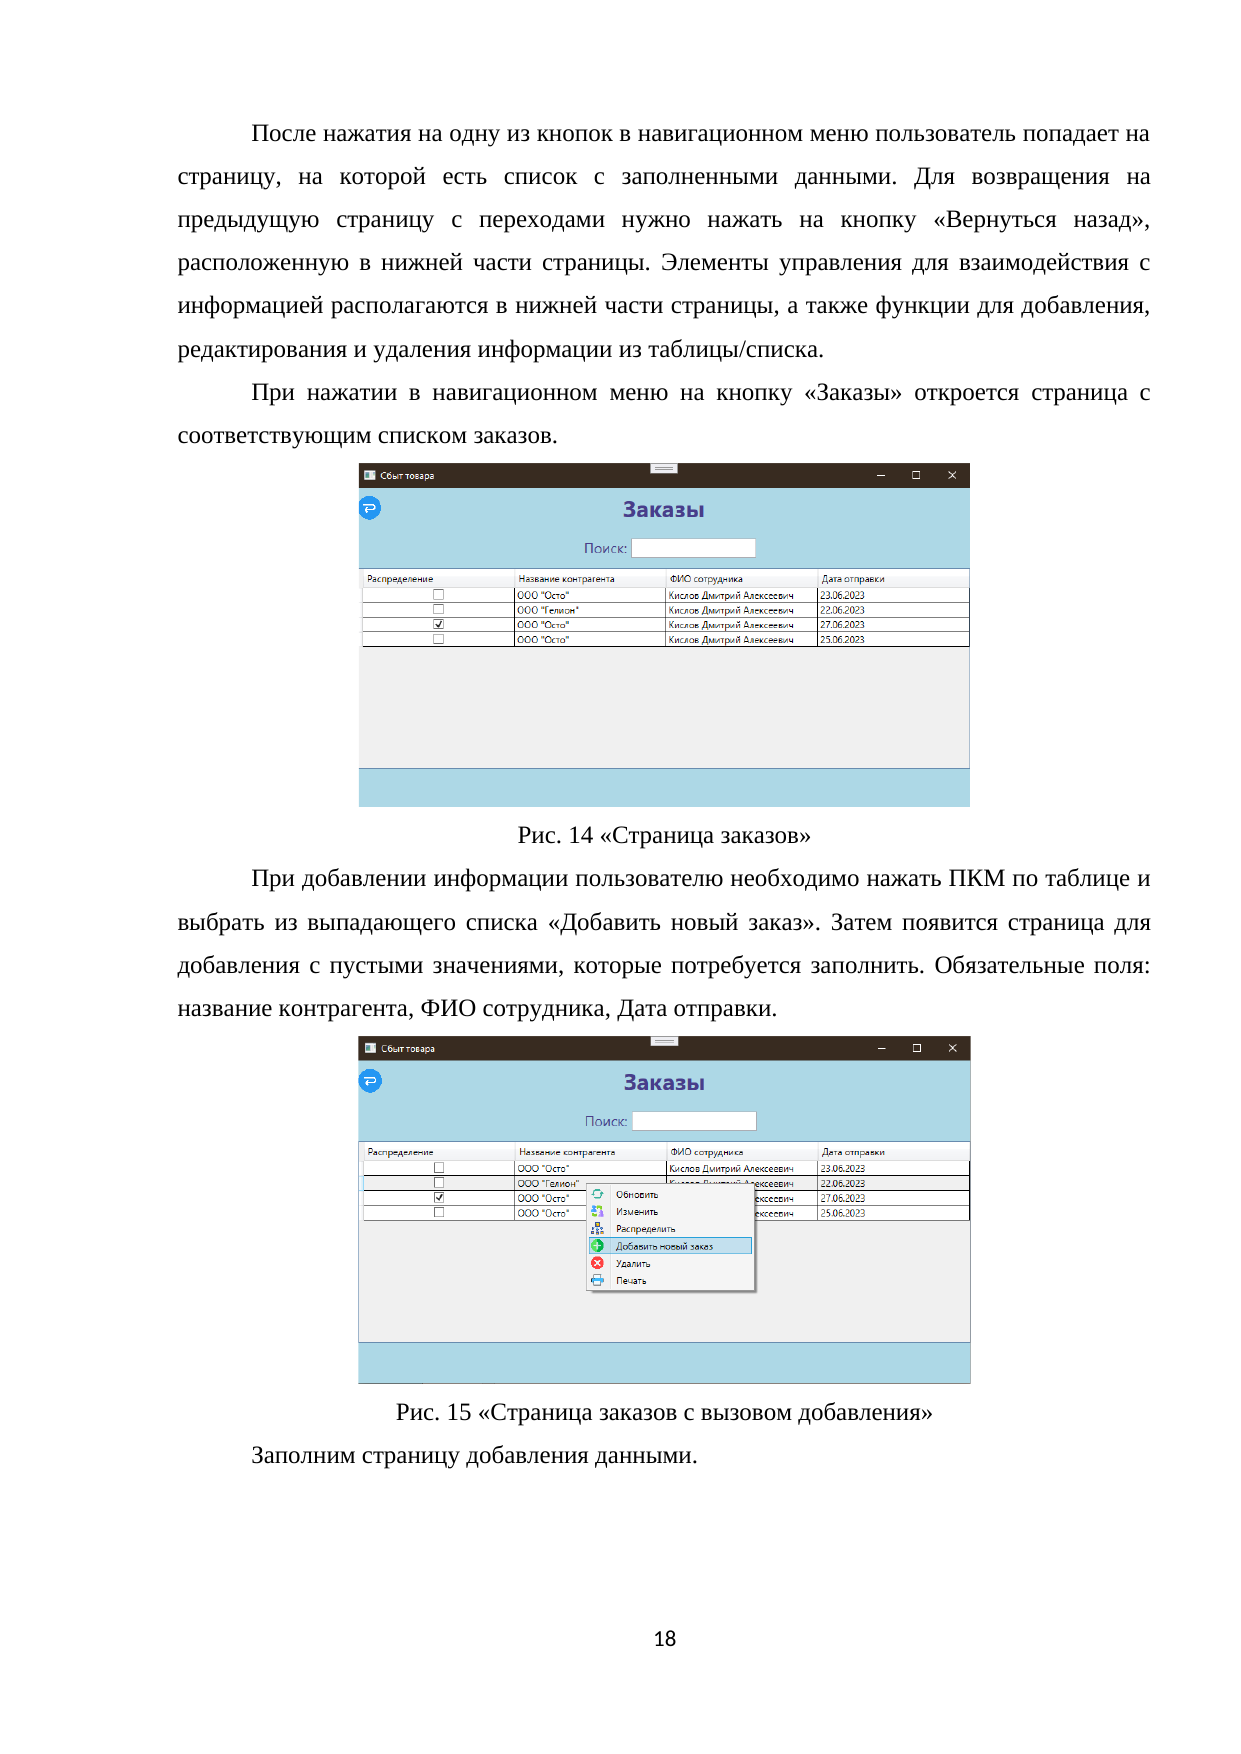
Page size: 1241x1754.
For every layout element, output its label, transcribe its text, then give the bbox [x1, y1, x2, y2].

picture [358, 463, 970, 807]
picture [358, 1036, 971, 1384]
text Рис. 15 «Страница заказов с вызовом добавления» [177, 1397, 1152, 1426]
text При добавлении информации пользователю необходимо нажать ПКМ по таблице и выбрать из выпадающего списка «Добавить новый заказ». Затем появится страница для добавления с пустыми значениями, которые потребуется заполнить. Обязательные поля: название контрагента, ФИО сотрудника, Дата отправки. [177, 863, 1152, 1022]
text Рис. 14 «Страница заказов» [177, 820, 1152, 849]
text При нажатии в навигационном меню на кнопку «Заказы» откроется страница с соответствующим списком заказов. [177, 377, 1152, 449]
text Заполним страницу добавления данными. [177, 1440, 1152, 1469]
text После нажатия на одну из кнопок в навигационном меню пользователь попадает на страницу, на которой есть список с заполненными данными. Для возвращения на предыдущую страницу с переходами нужно нажать на кнопку «Вернуться назад», расположенную в нижней части страницы. Элементы управления для взаимодействия с информацией располагаются в нижней части страницы, а также функции для добавления, редактирования и удаления информации из таблицы/списка. [177, 118, 1152, 362]
